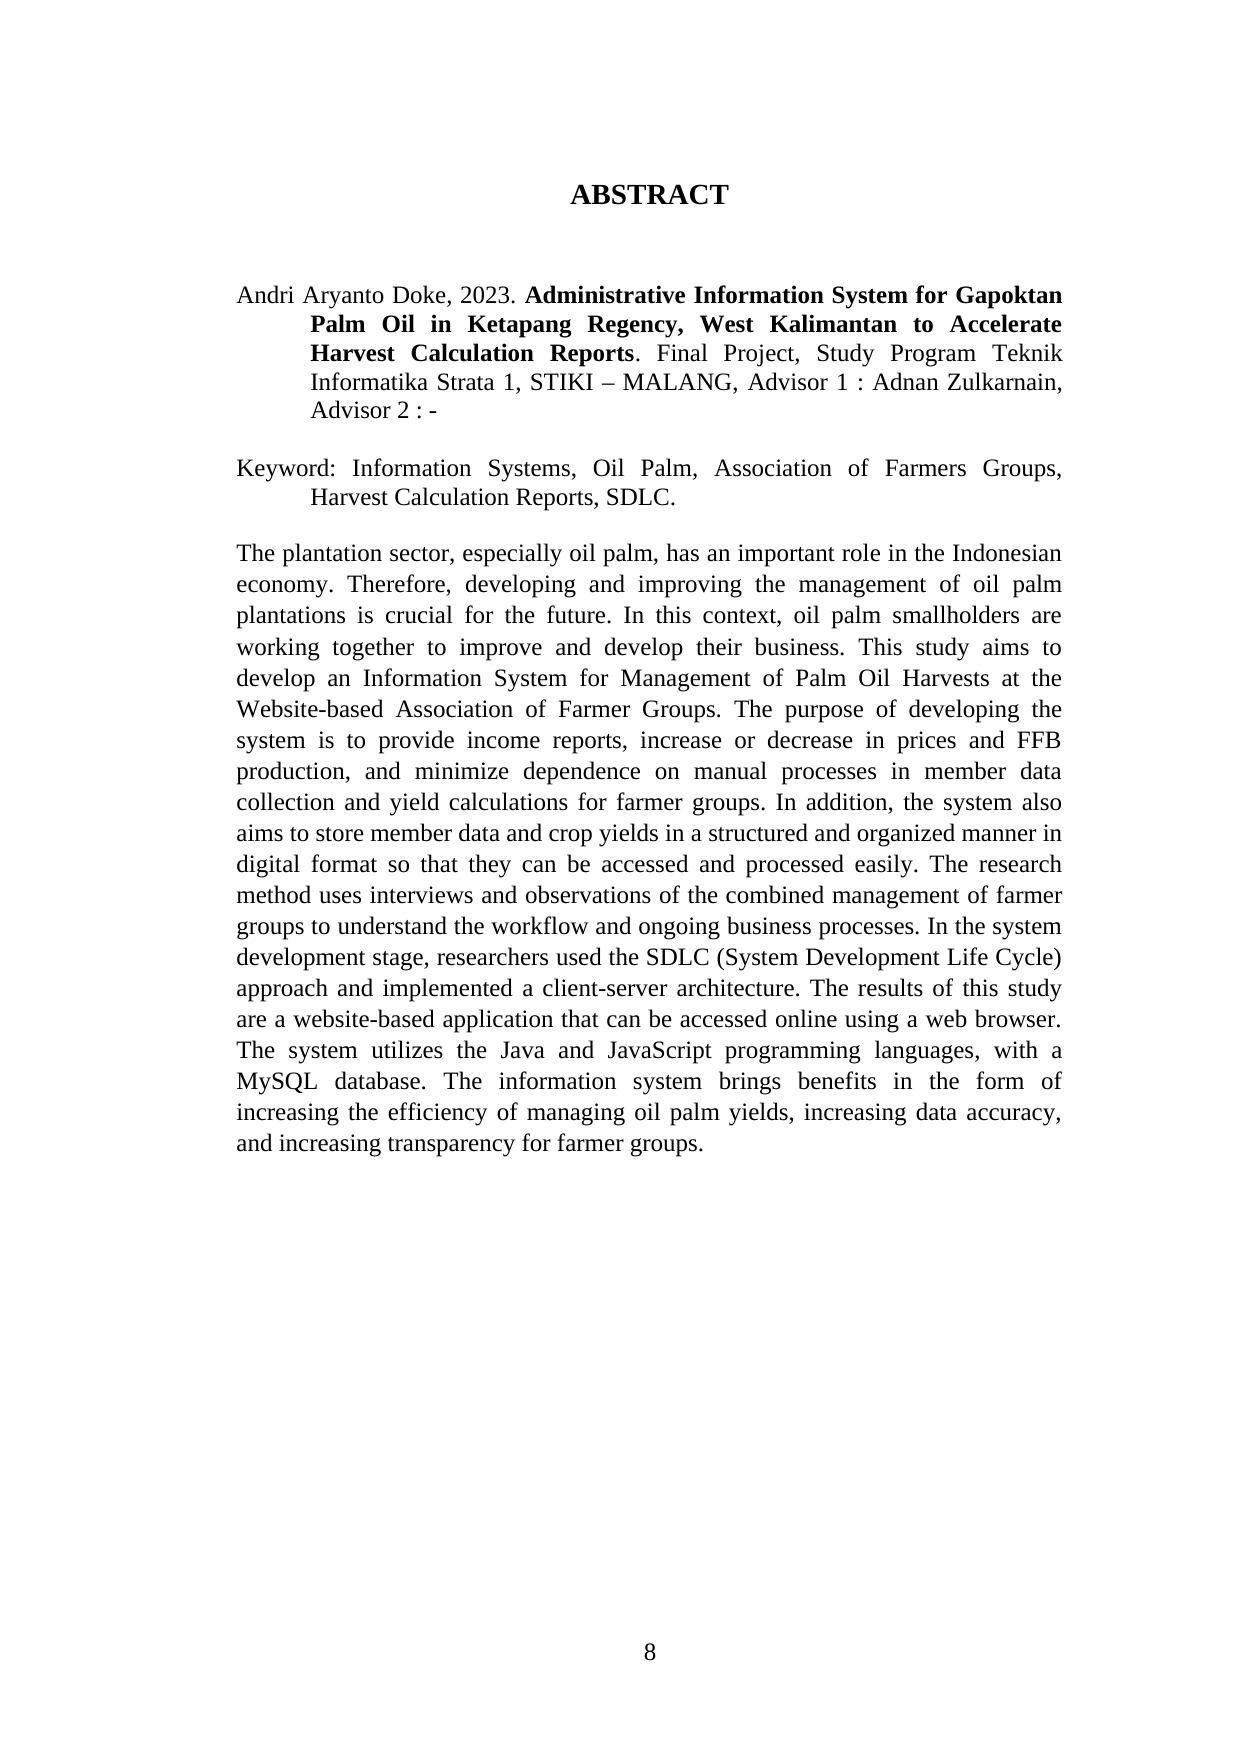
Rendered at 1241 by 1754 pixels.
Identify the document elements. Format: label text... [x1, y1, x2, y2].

text Andri Aryanto Doke, 2023. Administrative Information System for Gapoktan Palm Oil in Ketapang Regency, West Kalimantan to Accelerate Harvest Calculation Reports. Final Project, Study Program Teknik Informatika Strata 1, STIKI – MALANG, Advisor 1 : Adnan Zulkarnain, Advisor 2 : - [236, 280, 1063, 424]
text Keyword: Information Systems, Oil Palm, Association of Farmers Groups, Harvest Calculation Reports, SDLC. [236, 453, 1063, 510]
text The plantation sector, especially oil palm, has an important role in the Indonesian economy. Therefore, developing and improving the management of oil palm plantations is crucial for the future. In this context, oil palm smallholders are working together to improve and develop their business. This study aims to develop an Information System for Management of Palm Oil Harvests at the Website-based Association of Farmer Groups. The purpose of developing the system is to provide income reports, increase or decrease in prices and FFB production, and minimize dependence on manual processes in member data collection and yield calculations for farmer groups. In addition, the system also aims to store member data and crop yields in a structured and organized manner in digital format so that they can be accessed and processed easily. The research method uses interviews and observations of the combined management of farmer groups to understand the workflow and ongoing business processes. In the system development stage, researchers used the SDLC (System Development Life Cycle) approach and implemented a client-server architecture. The results of this study are a website-based application that can be accessed online using a web browser. The system utilizes the Java and JavaScript programming languages, with a MySQL database. The information system brings benefits in the form of increasing the efficiency of managing oil palm yields, increasing data accuracy, and increasing transparency for farmer groups. [236, 538, 1063, 1157]
subtitle ABSTRACT [236, 177, 1063, 211]
